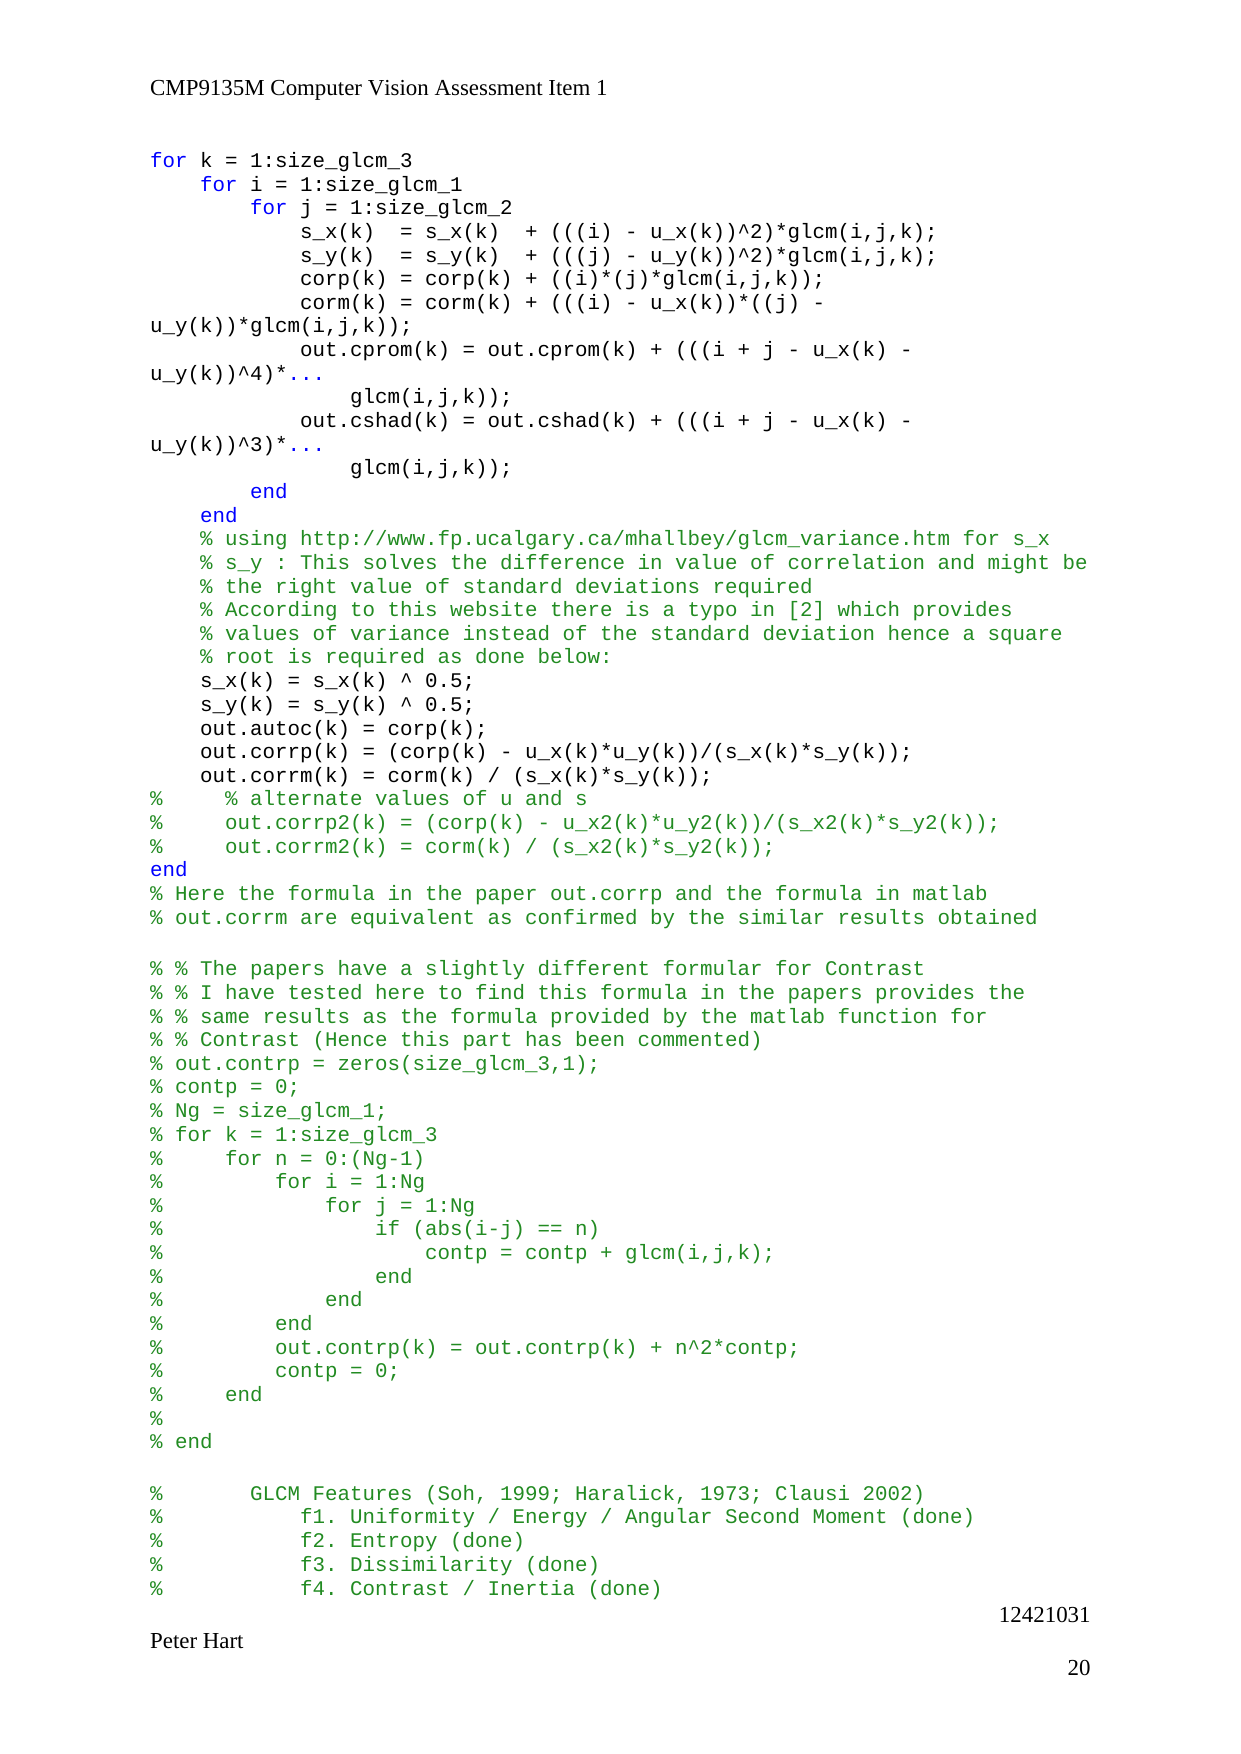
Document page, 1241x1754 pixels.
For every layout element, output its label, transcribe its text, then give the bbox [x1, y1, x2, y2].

text for i = 1:size_glcm_1 [150, 174, 1090, 197]
text % out.corrm2(k) = corm(k) / (s_x2(k)*s_y2(k)); [150, 836, 1090, 859]
text % out.contrp(k) = out.contrp(k) + n^2*contp; [150, 1337, 1090, 1360]
text corm(k) = corm(k) + (((i) - u_x(k))*((j) - u_y(k))*glcm(i,j,k)); [150, 292, 1090, 339]
text % if (abs(i-j) == n) [150, 1218, 1090, 1242]
text % out.contrp = zeros(size_glcm_3,1); [150, 1053, 1090, 1077]
text glcm(i,j,k)); [150, 457, 1090, 481]
text glcm(i,j,k)); [150, 386, 1090, 410]
text corp(k) = corp(k) + ((i)*(j)*glcm(i,j,k)); [150, 268, 1090, 292]
text % f2. Entropy (done) [150, 1530, 1090, 1554]
text % for k = 1:size_glcm_3 [150, 1124, 1090, 1147]
text s_y(k) = s_y(k) ^ 0.5; [150, 694, 1090, 717]
text % for i = 1:Ng [150, 1171, 1090, 1195]
text % Here the formula in the paper out.corrp and the formula in matlab [150, 883, 1090, 907]
text % f1. Uniformity / Energy / Angular Second Moment (done) [150, 1507, 1090, 1530]
text s_x(k) = s_x(k) + (((i) - u_x(k))^2)*glcm(i,j,k); [150, 221, 1090, 244]
text end [150, 481, 1090, 505]
text out.cshad(k) = out.cshad(k) + (((i + j - u_x(k) - u_y(k))^3)*... [150, 410, 1090, 457]
text % s_y : This solves the difference in value of correlation and might be [150, 552, 1090, 576]
text % % alternate values of u and s [150, 788, 1090, 812]
text % [150, 1408, 1090, 1431]
text % end [150, 1384, 1090, 1408]
text % contp = 0; [150, 1077, 1090, 1100]
text for k = 1:size_glcm_3 [150, 150, 1090, 174]
text % end [150, 1431, 1090, 1455]
text s_y(k) = s_y(k) + (((j) - u_y(k))^2)*glcm(i,j,k); [150, 244, 1090, 268]
text end [150, 859, 1090, 883]
text % root is required as done below: [150, 647, 1090, 670]
text for j = 1:size_glcm_2 [150, 197, 1090, 221]
text out.corrm(k) = corm(k) / (s_x(k)*s_y(k)); [150, 765, 1090, 788]
text end [150, 505, 1090, 528]
text % end [150, 1313, 1090, 1337]
text out.corrp(k) = (corp(k) - u_x(k)*u_y(k))/(s_x(k)*s_y(k)); [150, 741, 1090, 765]
text s_x(k) = s_x(k) ^ 0.5; [150, 670, 1090, 694]
text % Ng = size_glcm_1; [150, 1100, 1090, 1124]
text % values of variance instead of the standard deviation hence a square [150, 623, 1090, 647]
text % for j = 1:Ng [150, 1195, 1090, 1218]
text % contp = contp + glcm(i,j,k); [150, 1242, 1090, 1266]
text % f4. Contrast / Inertia (done) [150, 1577, 1090, 1601]
text % % I have tested here to find this formula in the papers provides the [150, 982, 1090, 1006]
text out.autoc(k) = corp(k); [150, 717, 1090, 741]
text % % Contrast (Hence this part has been commented) [150, 1029, 1090, 1053]
text % out.corrp2(k) = (corp(k) - u_x2(k)*u_y2(k))/(s_x2(k)*s_y2(k)); [150, 812, 1090, 836]
text % f3. Dissimilarity (done) [150, 1554, 1090, 1577]
text % end [150, 1266, 1090, 1289]
text % According to this website there is a typo in [2] which provides [150, 599, 1090, 623]
text % % The papers have a slightly different formular for Contrast [150, 958, 1090, 982]
text % out.corrm are equivalent as confirmed by the similar results obtained [150, 907, 1090, 930]
text out.cprom(k) = out.cprom(k) + (((i + j - u_x(k) - u_y(k))^4)*... [150, 339, 1090, 386]
text % GLCM Features (Soh, 1999; Haralick, 1973; Clausi 2002) [150, 1483, 1090, 1507]
text % using http://www.fp.ucalgary.ca/mhallbey/glcm_variance.htm for s_x [150, 528, 1090, 552]
text % the right value of standard deviations required [150, 576, 1090, 599]
text % end [150, 1289, 1090, 1313]
text % for n = 0:(Ng-1) [150, 1147, 1090, 1171]
text % % same results as the formula provided by the matlab function for [150, 1006, 1090, 1029]
text % contp = 0; [150, 1360, 1090, 1384]
